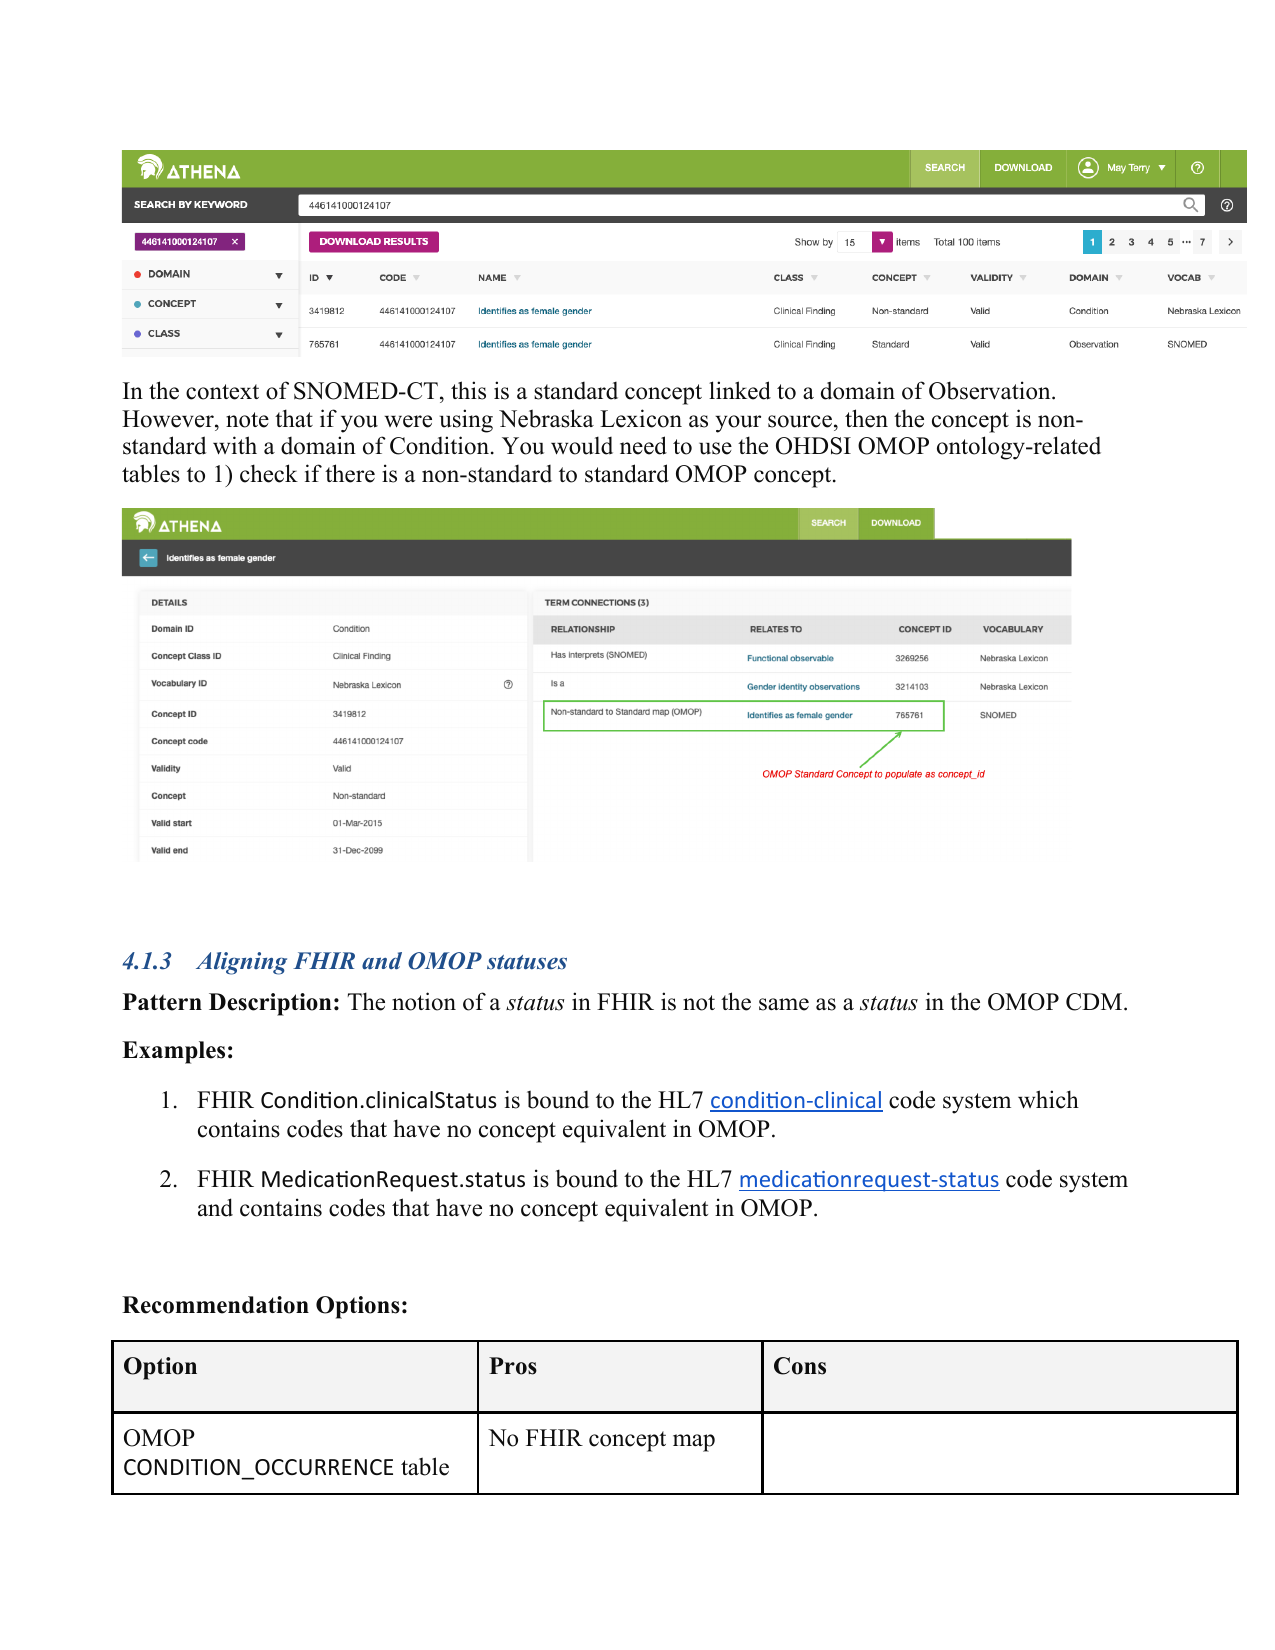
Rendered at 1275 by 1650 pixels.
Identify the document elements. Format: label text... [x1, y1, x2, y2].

text Examples: [122, 1036, 1144, 1064]
table_header Cons [764, 1342, 1236, 1411]
text Recommendation Options: [122, 1291, 1144, 1319]
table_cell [114, 1414, 477, 1492]
list FHIR MedicationRequest.status is bound to the HL7 medicationrequest-status code system and contains codes that have no concept equivalent in OMOP. [159, 1164, 1144, 1222]
table_cell [764, 1414, 1236, 1492]
table_header Pros [479, 1342, 761, 1411]
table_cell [479, 1414, 761, 1492]
text In the context of SNOMED-CT, this is a standard concept linked to a domain of Observation. However, note that if you were using Nebraska Lexicon as your source, then the concept is non-standard with a domain of Condition. You would need to use the OHDSI OMOP ontology-related tables to 1) check if there is a non-standard to standard OMOP concept. [122, 377, 1144, 488]
text Pattern Description: The notion of a status in FHIR is not the same as a status in the OMOP CDM. [122, 988, 1144, 1015]
picture [121, 508, 1073, 862]
list FHIR Condition.clinicalStatus is bound to the HL7 condition-clinical code system which contains codes that have no concept equivalent in OMOP. [159, 1085, 1144, 1143]
table_header Option [114, 1342, 477, 1411]
picture [121, 150, 1247, 357]
subtitle Aligning FHIR and OMOP statuses [122, 947, 1144, 975]
